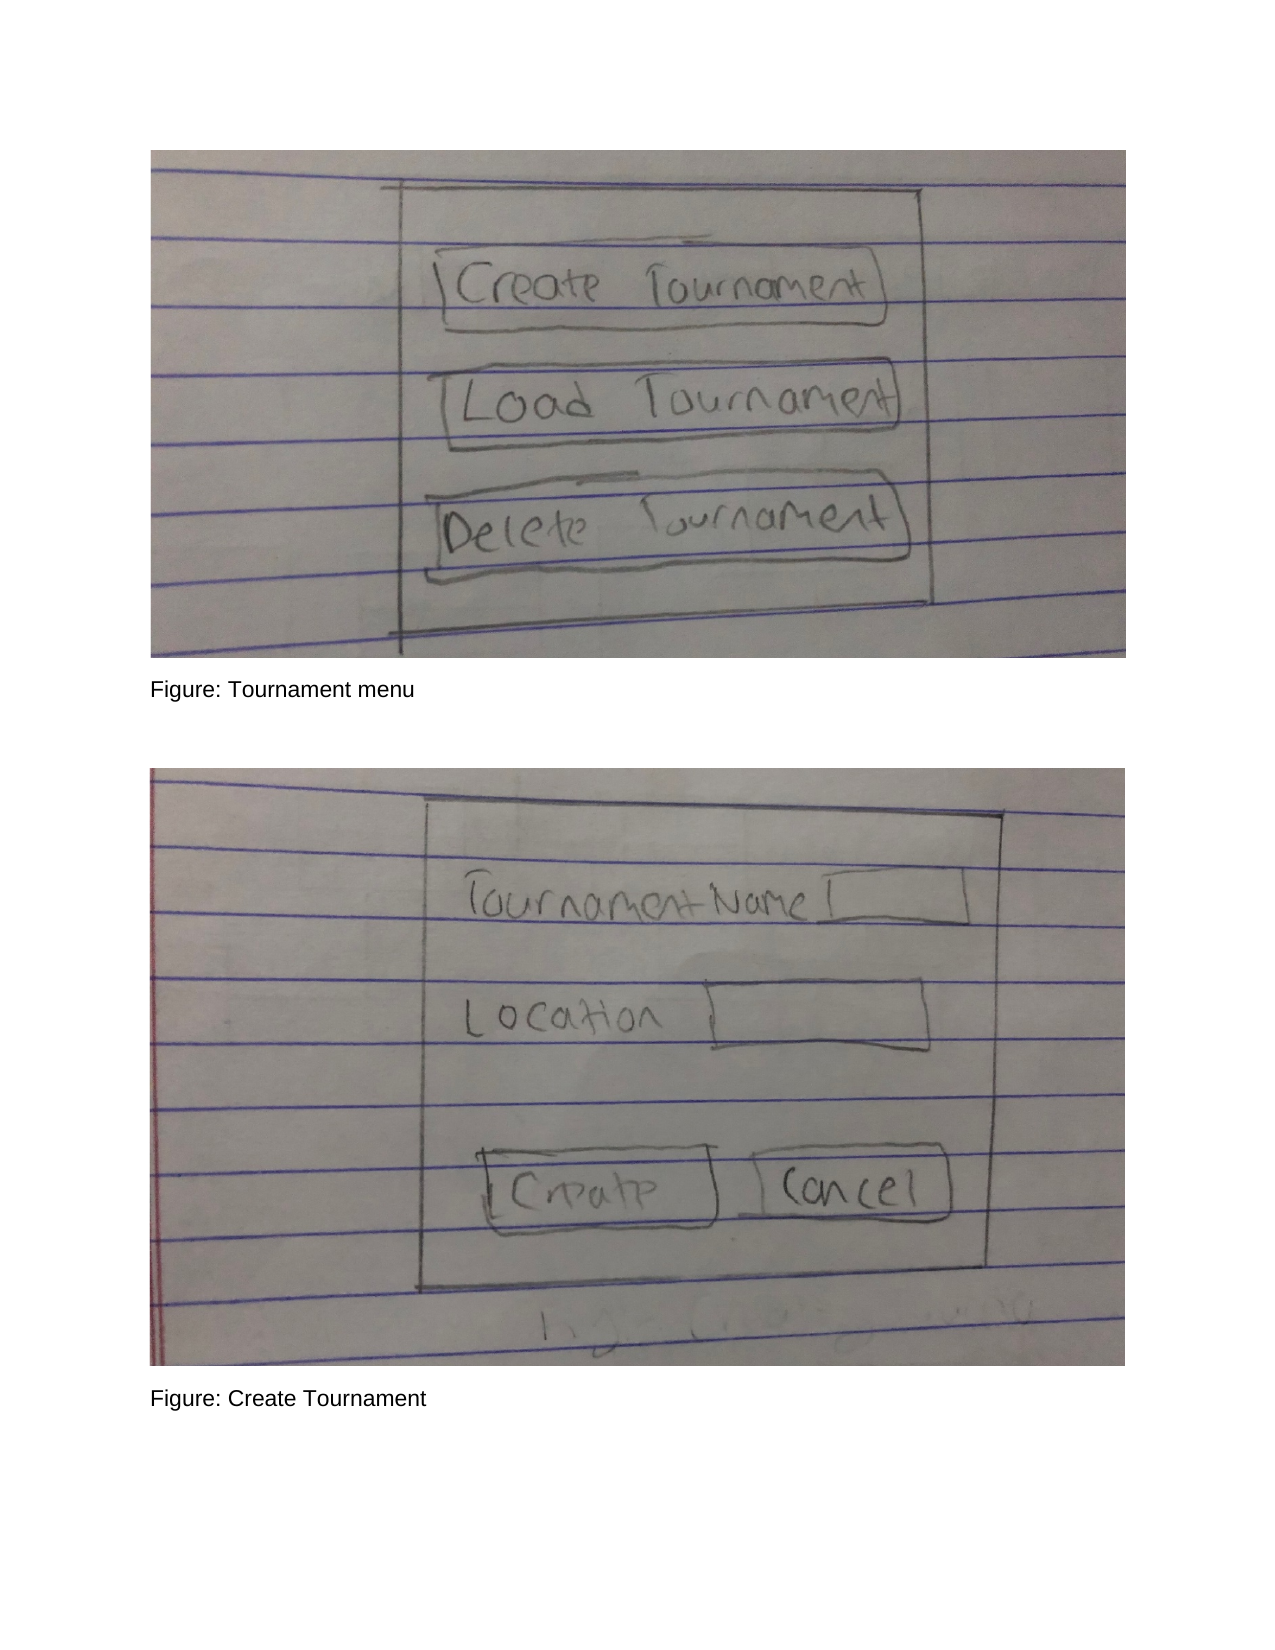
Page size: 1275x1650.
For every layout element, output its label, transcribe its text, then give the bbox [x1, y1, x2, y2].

picture [151, 768, 1124, 1366]
text Figure: Create Tournament [150, 1385, 1125, 1412]
text Figure: Tournament menu [150, 676, 1125, 703]
picture [152, 150, 1126, 658]
